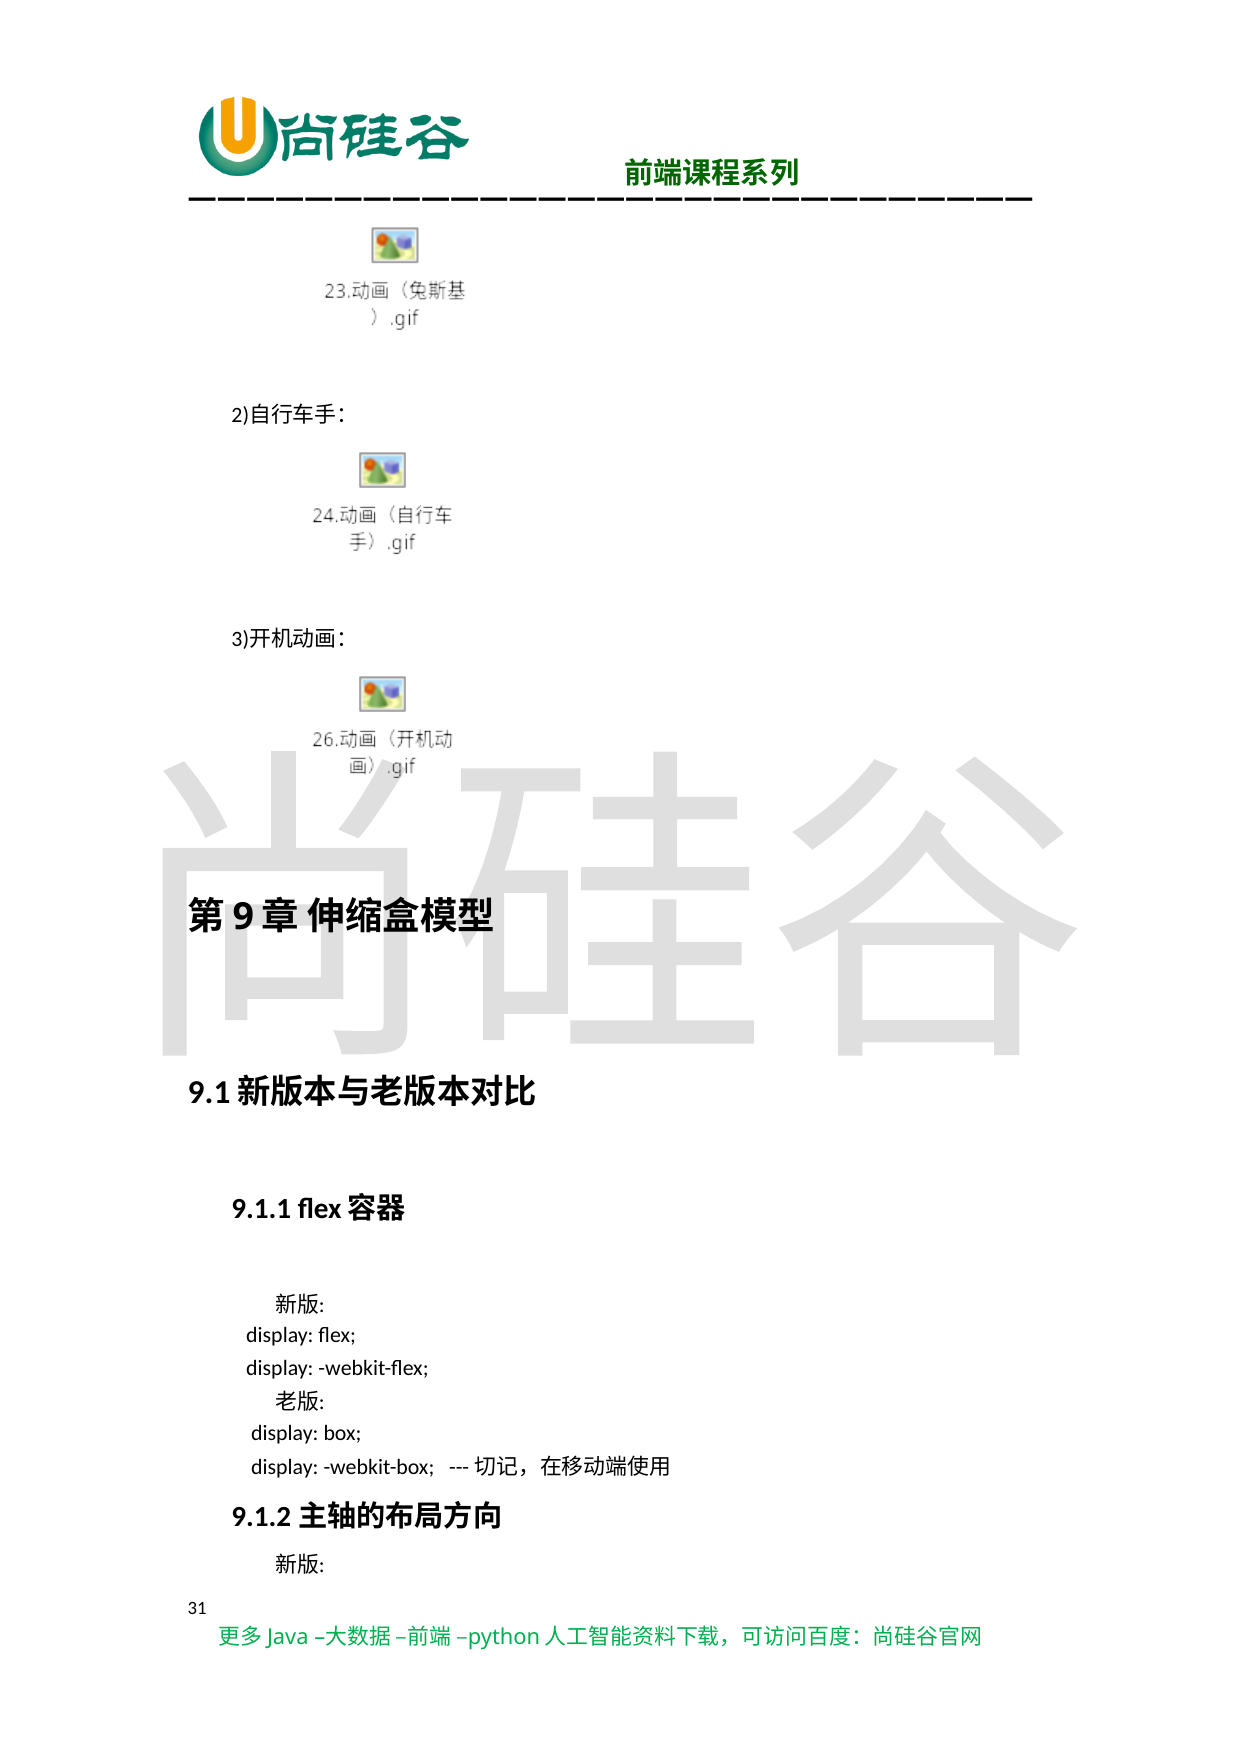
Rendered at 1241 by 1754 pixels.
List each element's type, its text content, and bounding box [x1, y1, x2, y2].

text display: flex; [187, 1319, 1053, 1351]
text 新版: [231, 1286, 1053, 1319]
text 3)开机动画： [187, 621, 1053, 653]
text 新版: [187, 1546, 1053, 1579]
text 老版: [187, 1384, 1053, 1416]
text 9.1.2 主轴的布局方向 [187, 1481, 1053, 1546]
picture [187, 88, 476, 184]
text display: -webkit-box; --- 切记，在移动端使用 [187, 1449, 1053, 1481]
text display: box; [187, 1416, 1053, 1449]
text 2)自行车手： [187, 397, 1053, 429]
subtitle 9.1新版本与老版本对比 [187, 1057, 1053, 1122]
subtitle 9.1.1 flex容器 [187, 1173, 1053, 1238]
text display: -webkit-flex; [187, 1351, 1053, 1384]
subtitle 第9章 伸缩盒模型 [187, 881, 1053, 946]
